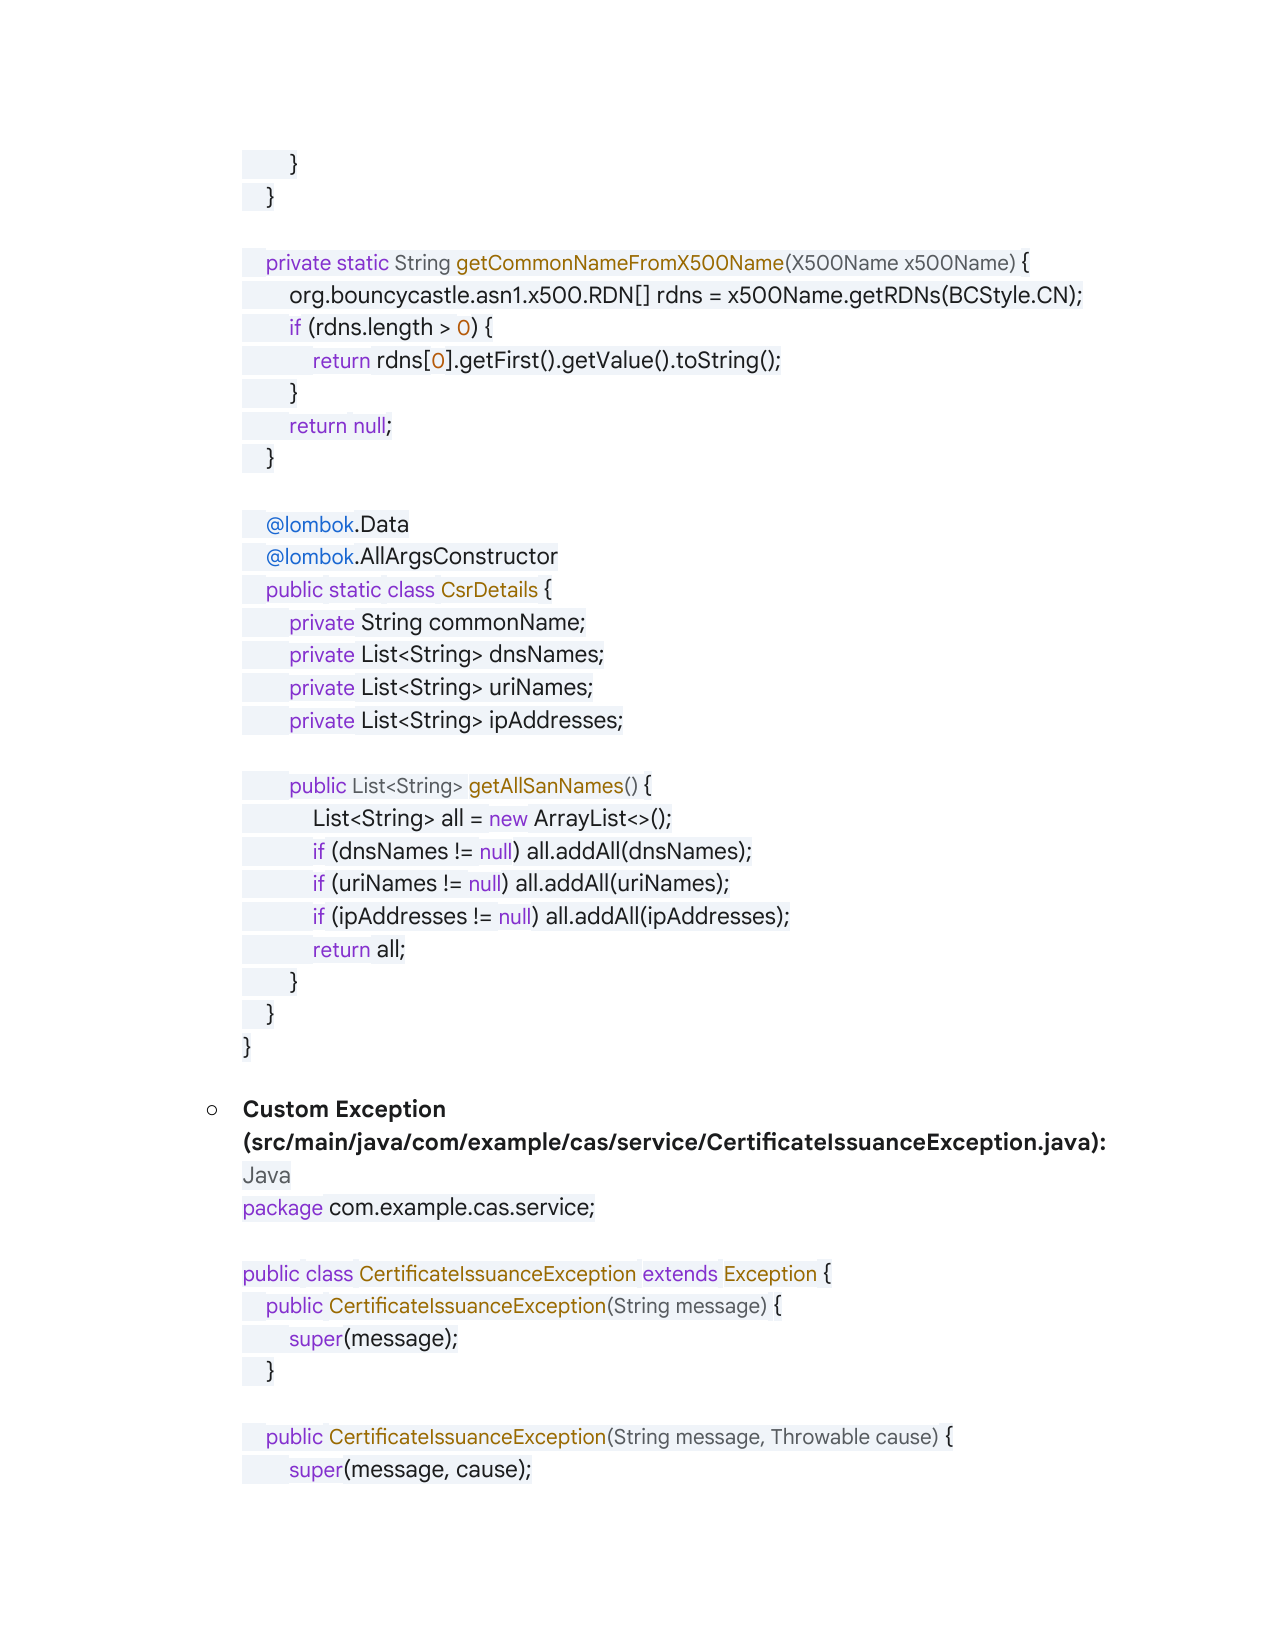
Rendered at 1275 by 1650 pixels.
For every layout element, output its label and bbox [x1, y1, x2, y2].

list [205, 1096, 1125, 1484]
list [205, 150, 1125, 1092]
